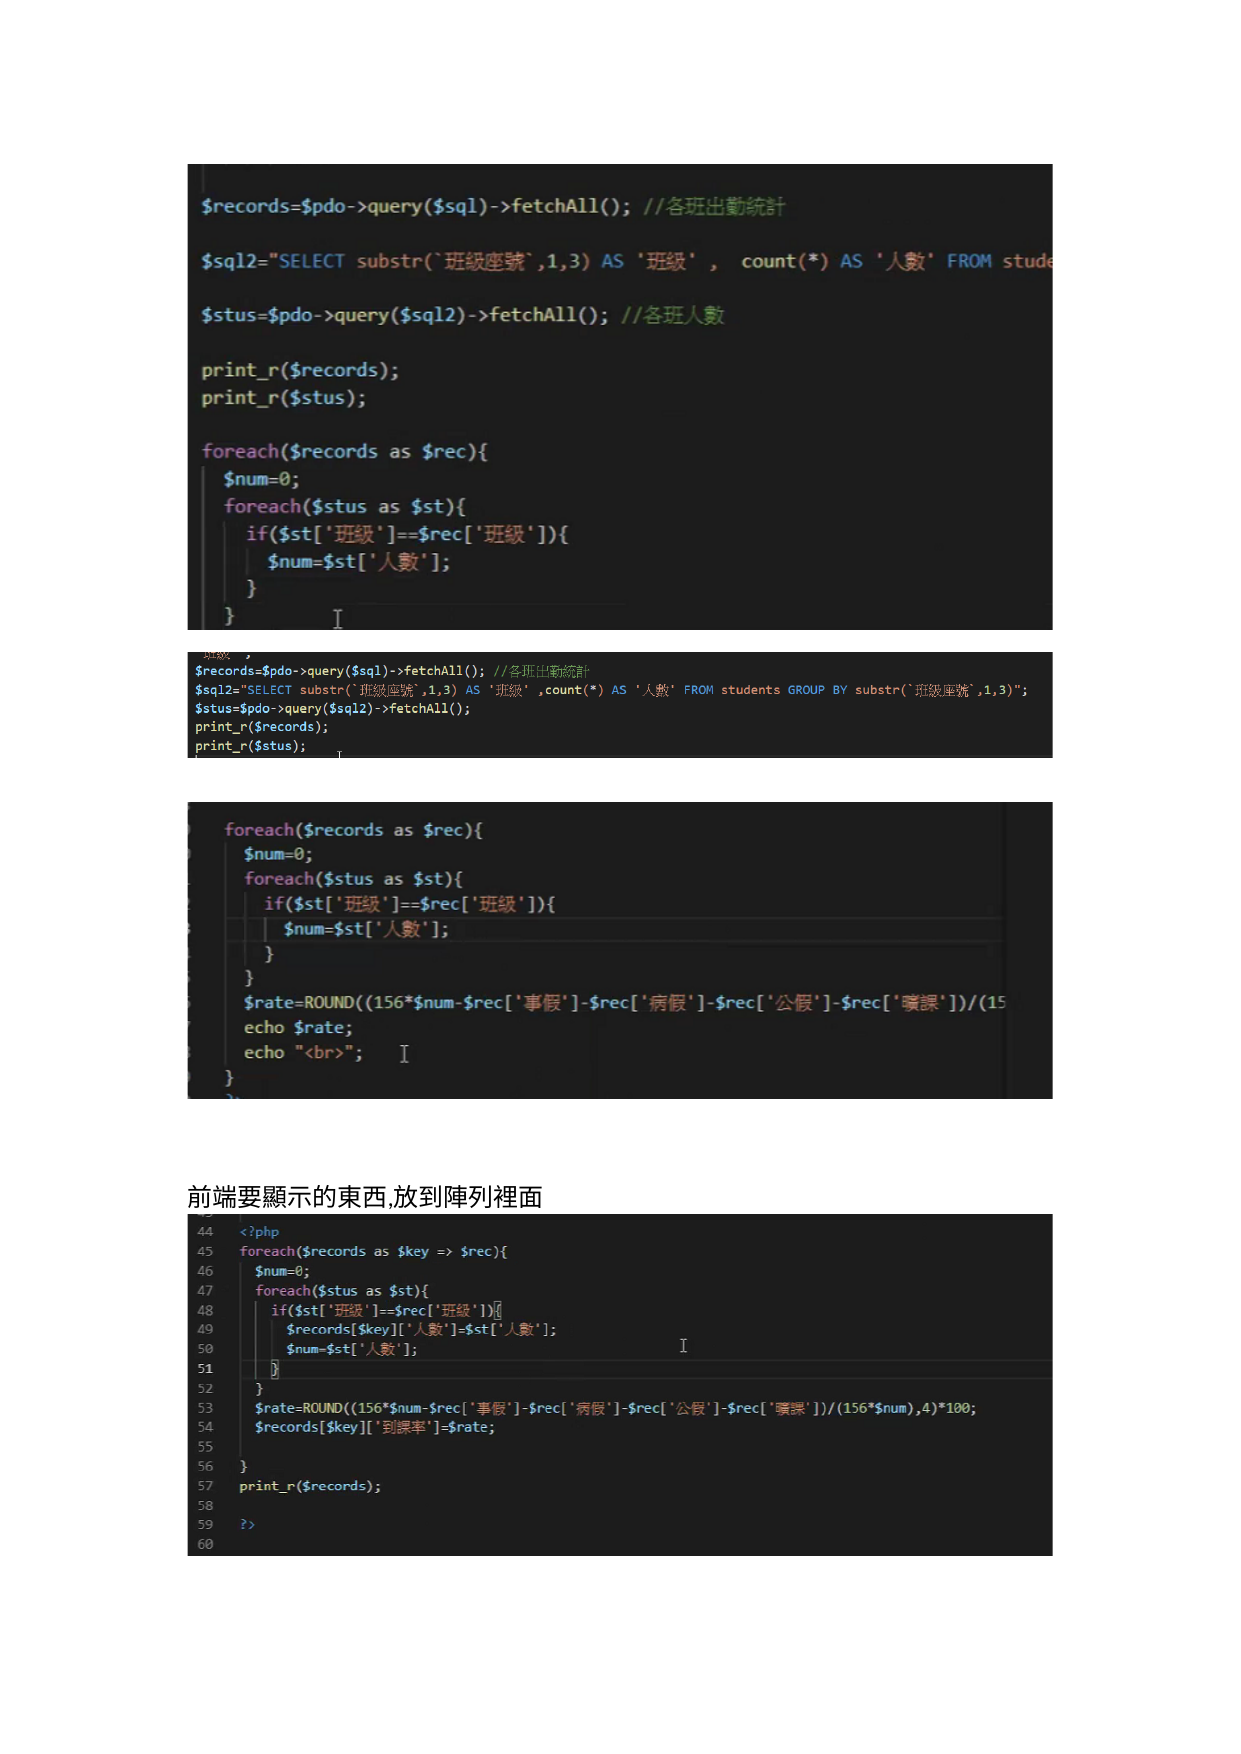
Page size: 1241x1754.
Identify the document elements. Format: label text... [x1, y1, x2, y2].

picture [187, 652, 1053, 758]
picture [187, 802, 1053, 1099]
picture [187, 1214, 1053, 1556]
picture [187, 164, 1053, 630]
text 前端要顯示的東西,放到陣列裡面 [187, 1177, 1053, 1214]
